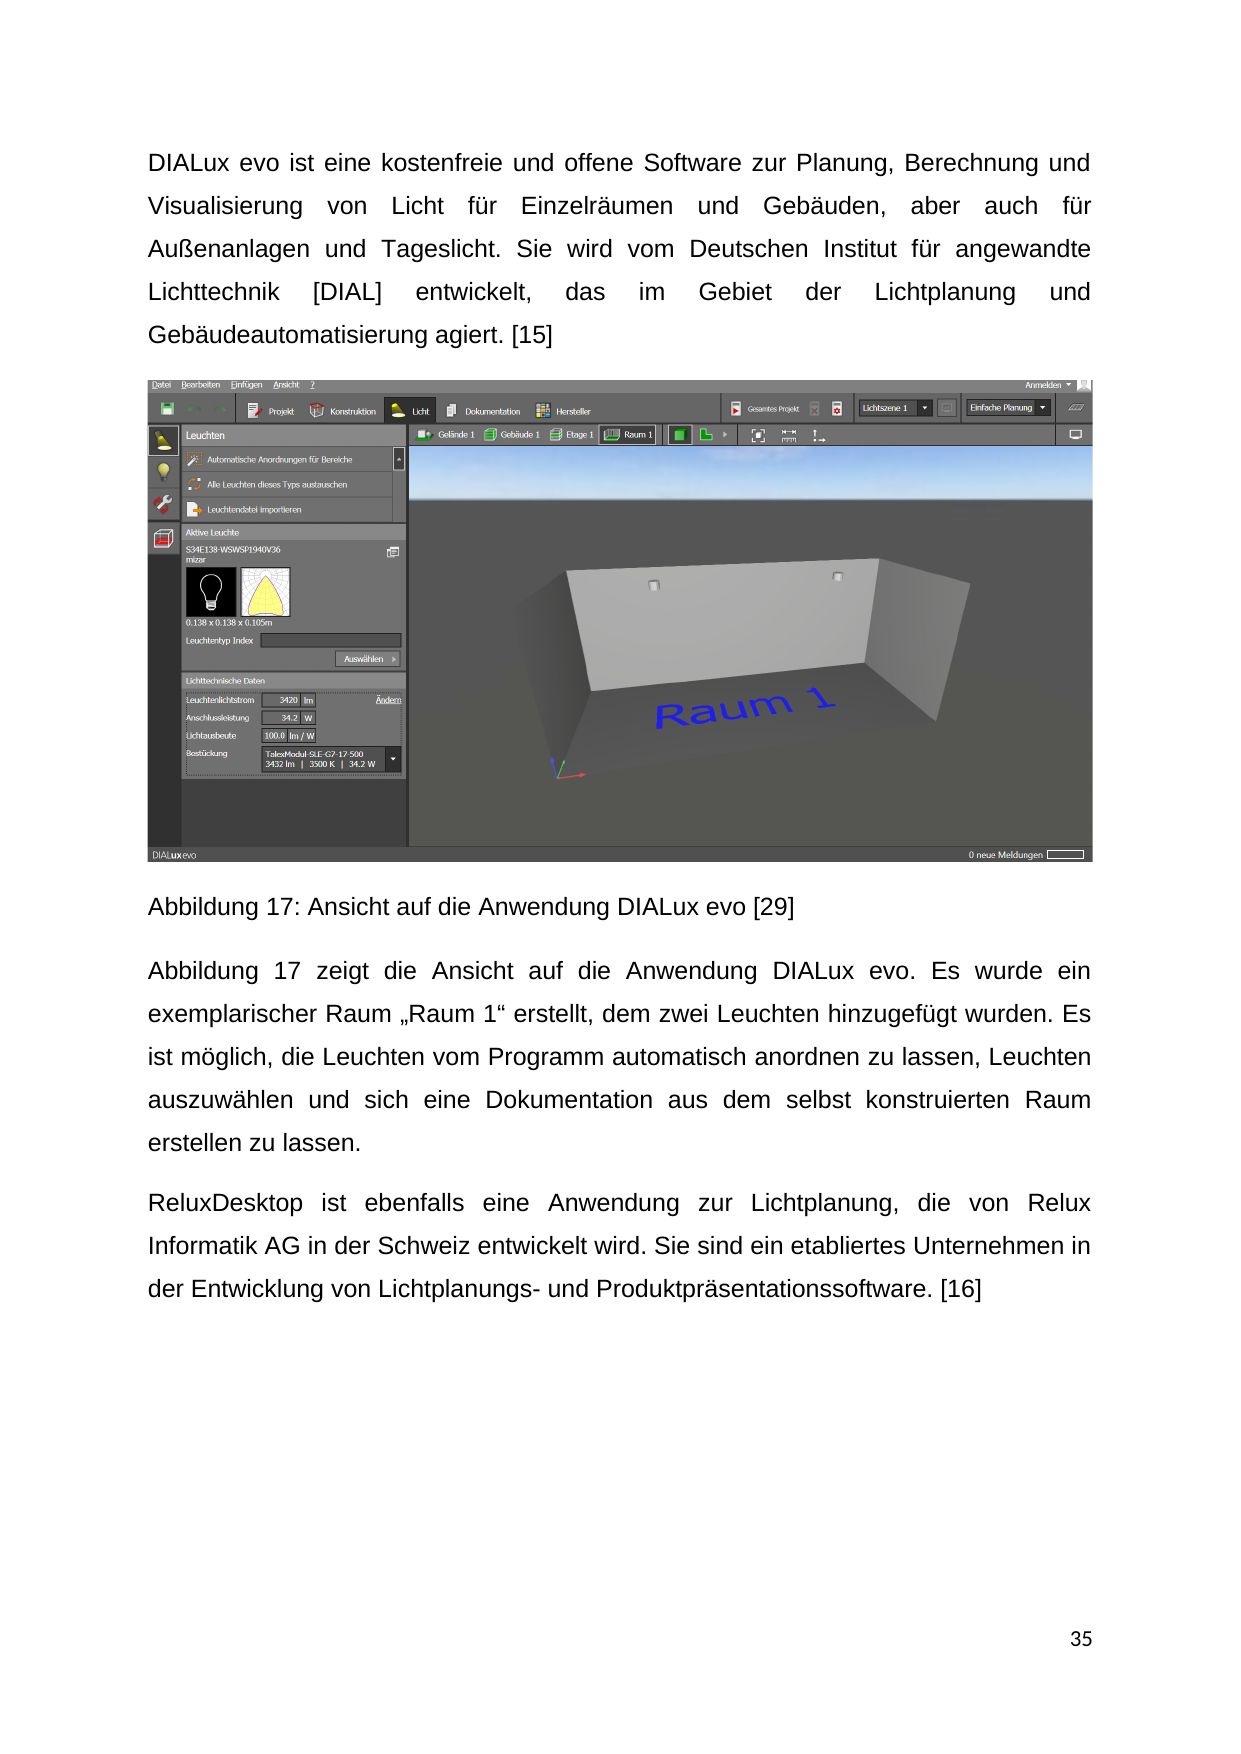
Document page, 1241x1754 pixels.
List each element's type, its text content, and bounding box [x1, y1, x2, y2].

text Abbildung 17: Ansicht auf die Anwendung DIALux evo [29] [148, 892, 1093, 921]
picture [147, 380, 1093, 862]
text ReluxDesktop ist ebenfalls eine Anwendung zur Lichtplanung, die von Relux Informatik AG in der Schweiz entwickelt wird. Sie sind ein etabliertes Unternehmen in der Entwicklung von Lichtplanungs- und Produktpräsentationssoftware. [16] [148, 1188, 1093, 1303]
text Abbildung 17 zeigt die Ansicht auf die Anwendung DIALux evo. Es wurde ein exemplarischer Raum „Raum 1“ erstellt, dem zwei Leuchten hinzugefügt wurden. Es ist möglich, die Leuchten vom Programm automatisch anordnen zu lassen, Leuchten auszuwählen und sich eine Dokumentation aus dem selbst konstruierten Raum erstellen zu lassen. [148, 956, 1093, 1157]
text DIALux evo ist eine kostenfreie und offene Software zur Planung, Berechnung und Visualisierung von Licht für Einzelräumen und Gebäuden, aber auch für Außenanlagen und Tageslicht. Sie wird vom Deutschen Institut für angewandte Lichttechnik [DIAL] entwickelt, das im Gebiet der Lichtplanung und Gebäudeautomatisierung agiert. [15] [148, 148, 1093, 349]
